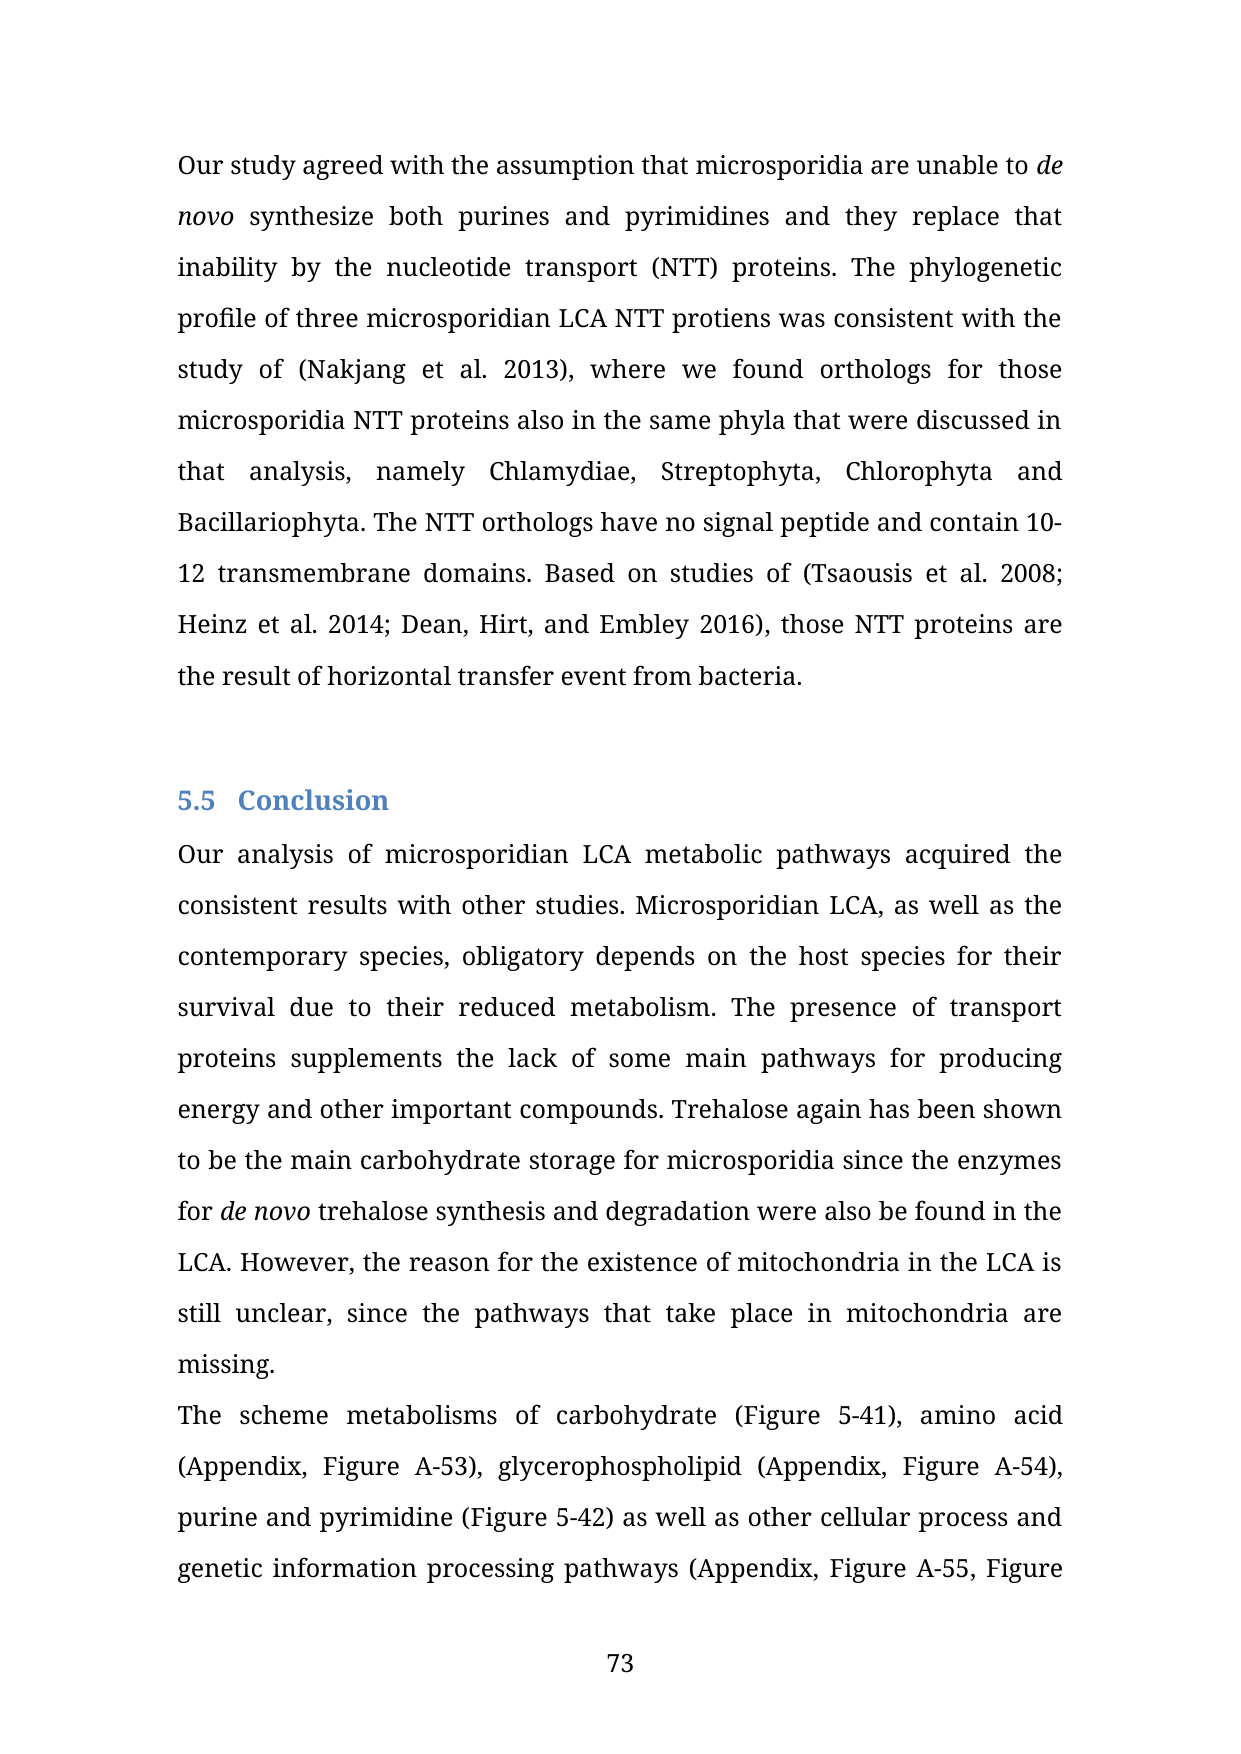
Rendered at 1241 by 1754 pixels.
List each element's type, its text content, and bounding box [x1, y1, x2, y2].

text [177, 1398, 1063, 1585]
subtitle Conclusion [177, 781, 1063, 818]
text Our analysis of microsporidian LCA metabolic pathways acquired the consistent results with other studies. Microsporidian LCA, as well as the contemporary species, obligatory depends on the host species for their survival due to their reduced metabolism. The presence of transport proteins supplements the lack of some main pathways for producing energy and other important compounds. Trehalose again has been shown to be the main carbohydrate storage for microsporidia since the enzymes for de novo trehalose synthesis and degradation were also be found in the LCA. However, the reason for the existence of mitochondria in the LCA is still unclear, since the pathways that take place in mitochondria are missing. [177, 836, 1063, 1381]
text Our study agreed with the assumption that microsporidia are unable to de novo synthesize both purines and pyrimidines and they replace that inability by the nucleotide transport (NTT) proteins. The phylogenetic profile of three microsporidian LCA NTT protiens was consistent with the study of (Nakjang et al. 2013), where we found orthologs for those microsporidia NTT proteins also in the same phyla that were discussed in that analysis, namely Chlamydiae, Streptophyta, Chlorophyta and Bacillariophyta. The NTT orthologs have no signal peptide and contain 10-12 transmembrane domains. Based on studies of (Tsaousis et al. 2008; Heinz et al. 2014; Dean, Hirt, and Embley 2016), those NTT proteins are the result of horizontal transfer event from bacteria. [177, 148, 1063, 692]
